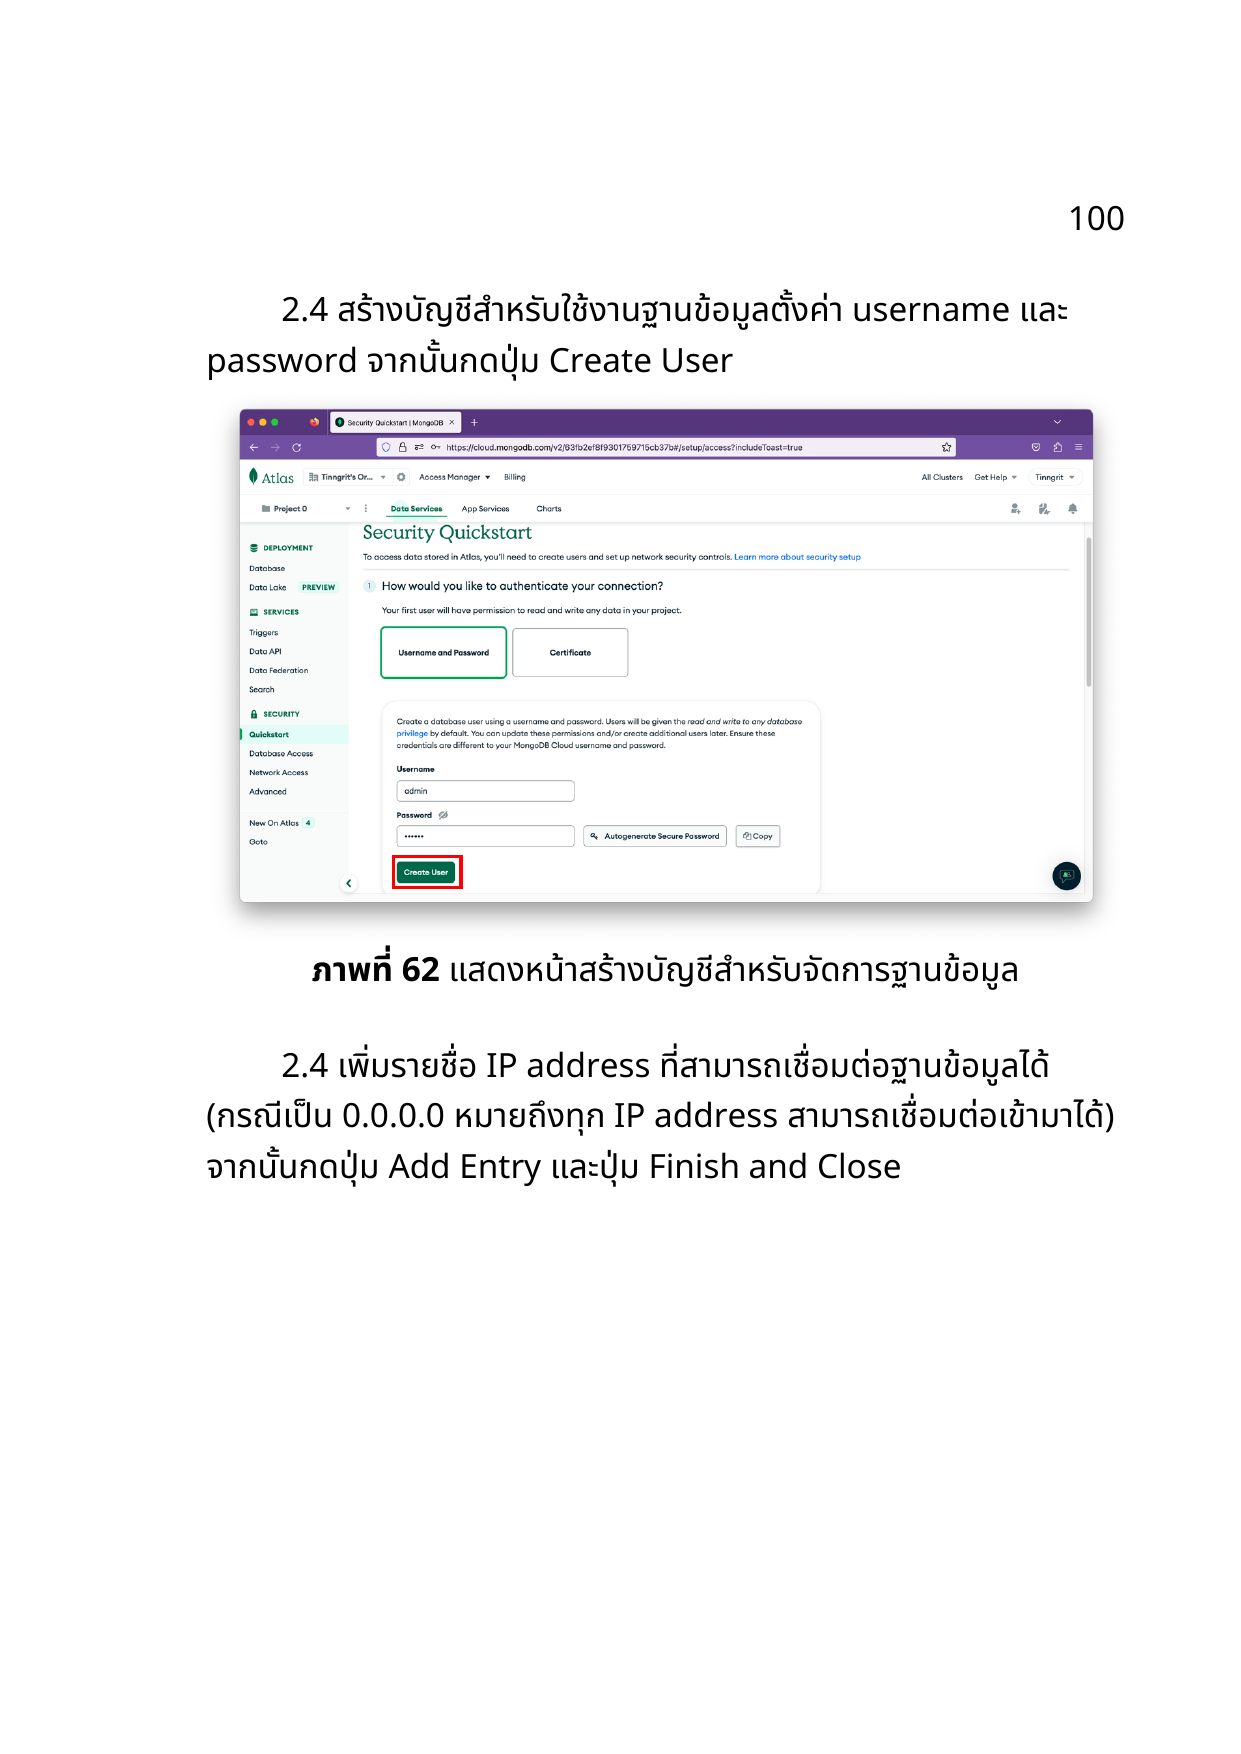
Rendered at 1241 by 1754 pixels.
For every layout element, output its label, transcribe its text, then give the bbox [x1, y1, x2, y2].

picture [206, 387, 1125, 946]
text 2.4 เพิ่มรายชื่อ IP address ที่สามารถเชื่อมต่อฐานข้อมูลได้ (กรณีเป็น 0.0.0.0 หมายถึงทุก IP address สามารถเชื่อมต่อเข้ามาได้) จากนั้นกดปุ่ม Add Entry และปุ่ม Finish and Close [206, 1041, 1125, 1193]
text 2.4 สร้างบัญชีสำหรับใช้งานฐานข้อมูลตั้งค่า username และ password จากนั้นกดปุ่ม Create User [206, 286, 1125, 387]
